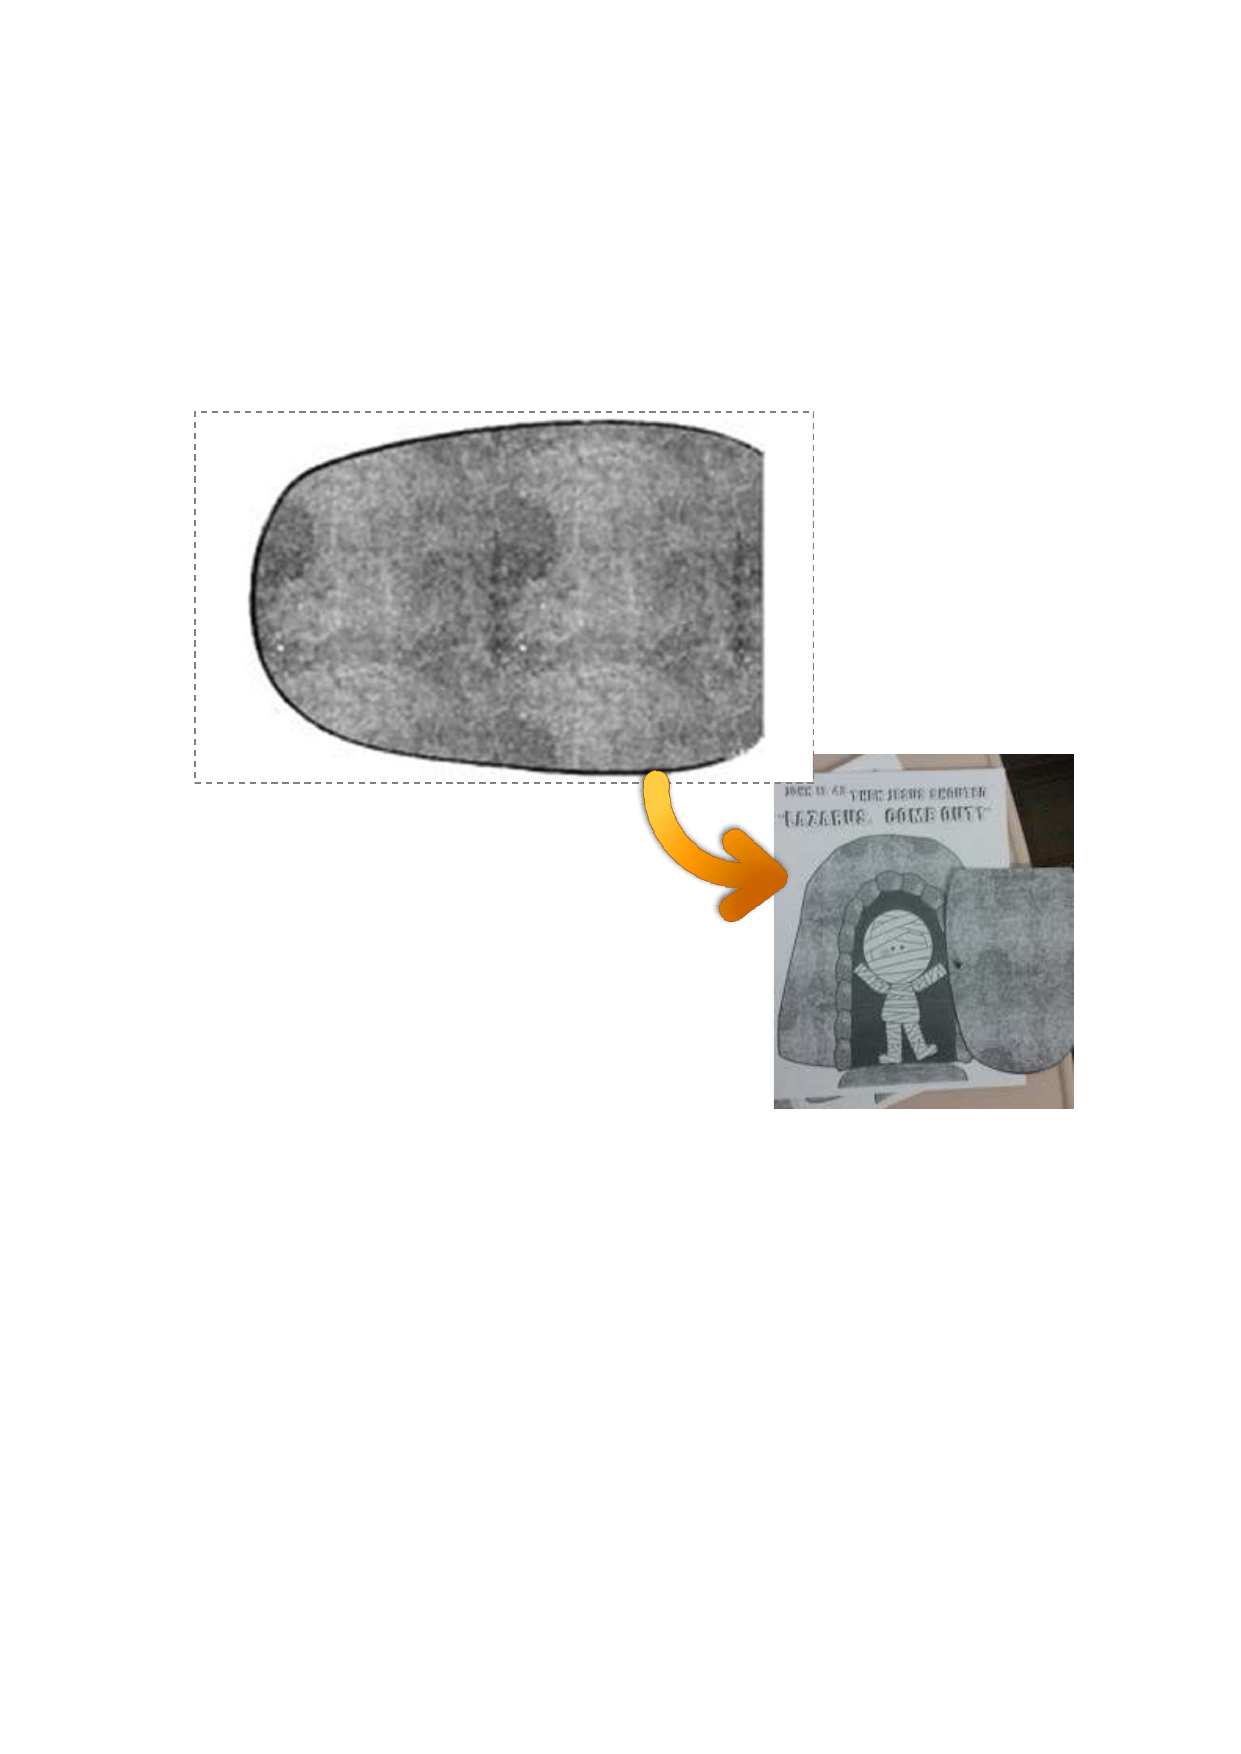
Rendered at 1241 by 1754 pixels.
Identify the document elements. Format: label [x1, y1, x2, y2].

picture [196, 412, 1074, 1109]
